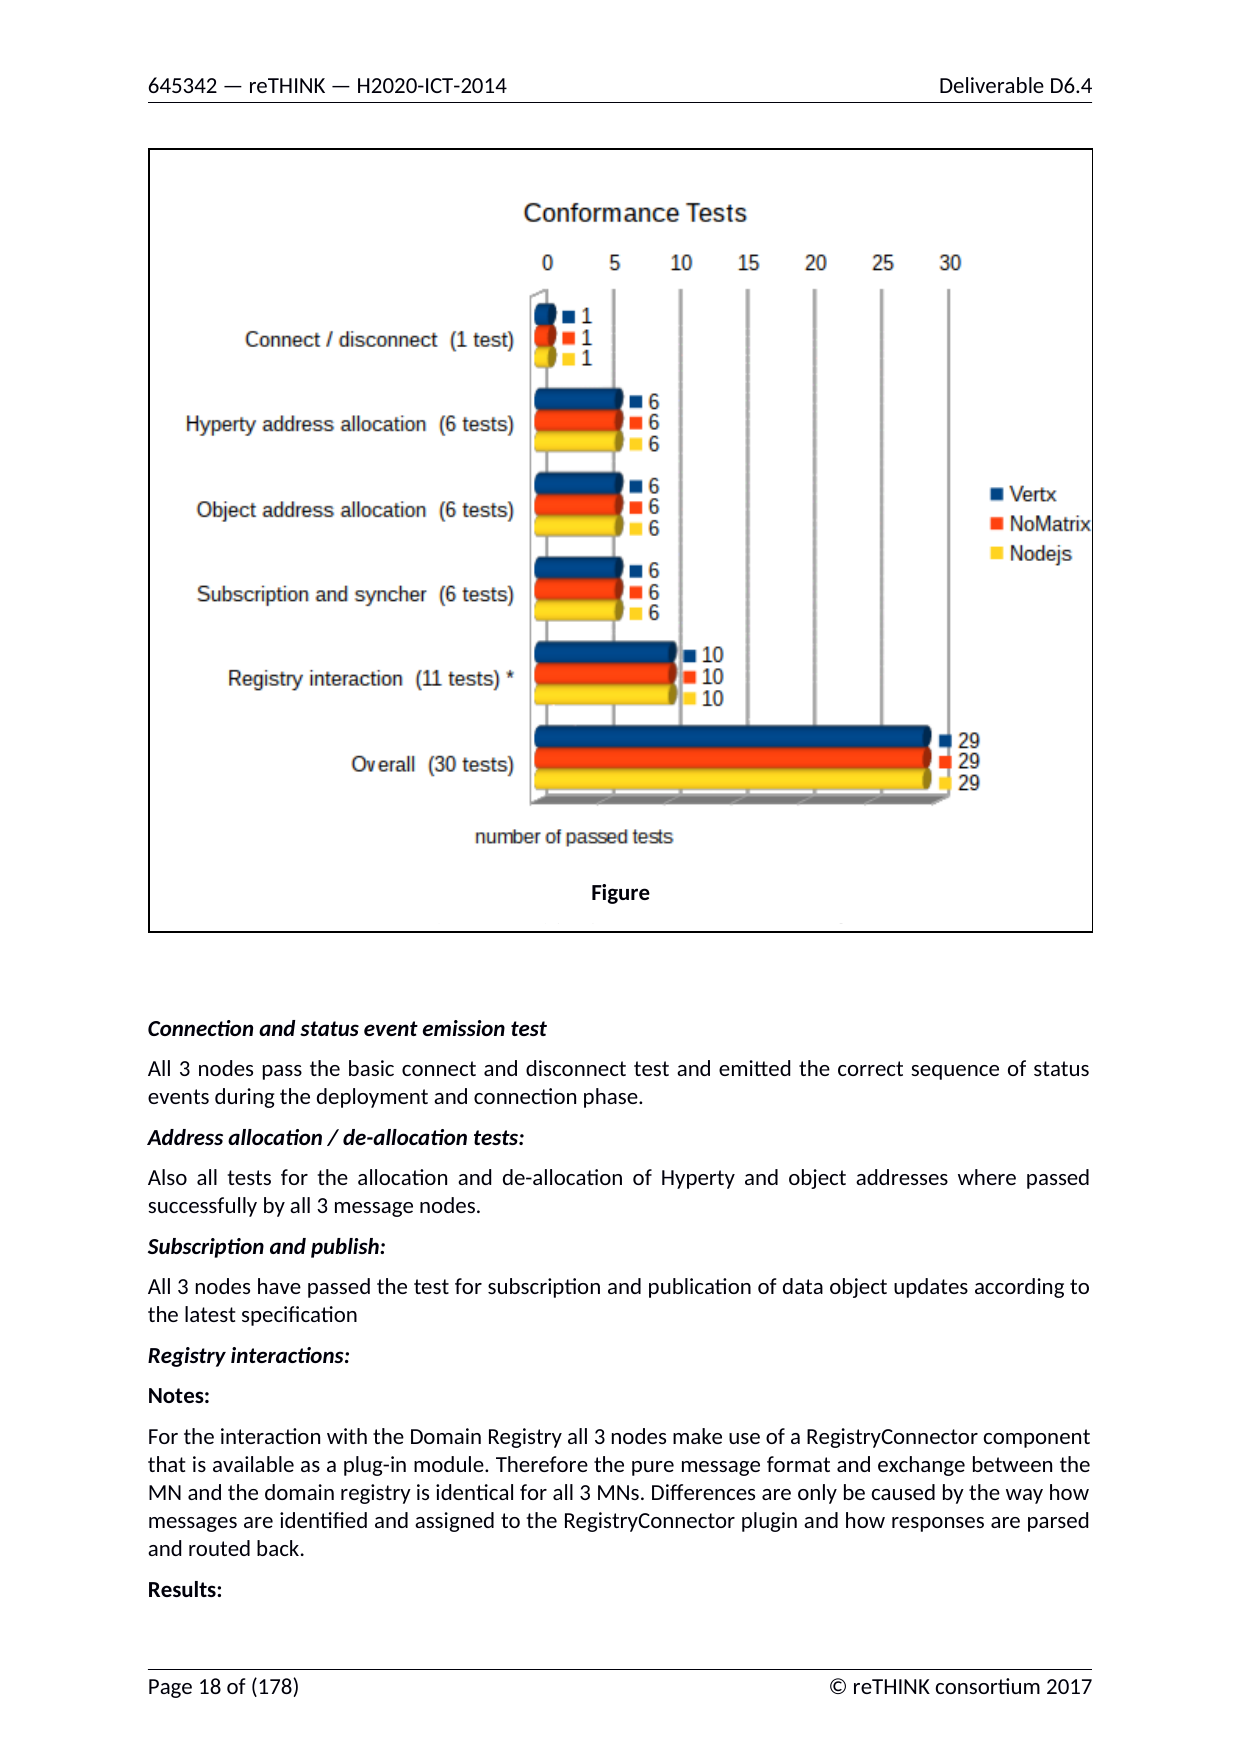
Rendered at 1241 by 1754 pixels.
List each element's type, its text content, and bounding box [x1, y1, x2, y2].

text All 3 nodes have passed the test for subscription and publication of data object updates according to the latest specification [148, 1272, 1092, 1328]
text Also all tests for the allocation and de-allocation of Hyperty and object addresses where passed successfully by all 3 message nodes. [148, 1163, 1092, 1219]
text Results: [148, 1575, 1092, 1603]
text Registry interactions: [148, 1341, 1092, 1369]
text For the interaction with the Domain Registry all 3 nodes make use of a RegistryConnector component that is available as a plug-in module. Therefore the pure message format and exchange between the MN and the domain registry is identical for all 3 MNs. Differences are only be caused by the way how messages are identified and assigned to the RegistryConnector plugin and how responses are parsed and routed back. [148, 1422, 1092, 1562]
text Subscription and publish: [148, 1232, 1092, 1260]
text All 3 nodes pass the basic connect and disconnect test and emitted the correct sequence of status events during the deployment and connection phase. [148, 1054, 1092, 1110]
text Address allocation / de-allocation tests: [148, 1123, 1092, 1151]
text Notes: [148, 1382, 1092, 1409]
text Connection and status event emission test [148, 1014, 1092, 1042]
picture [164, 169, 1092, 878]
